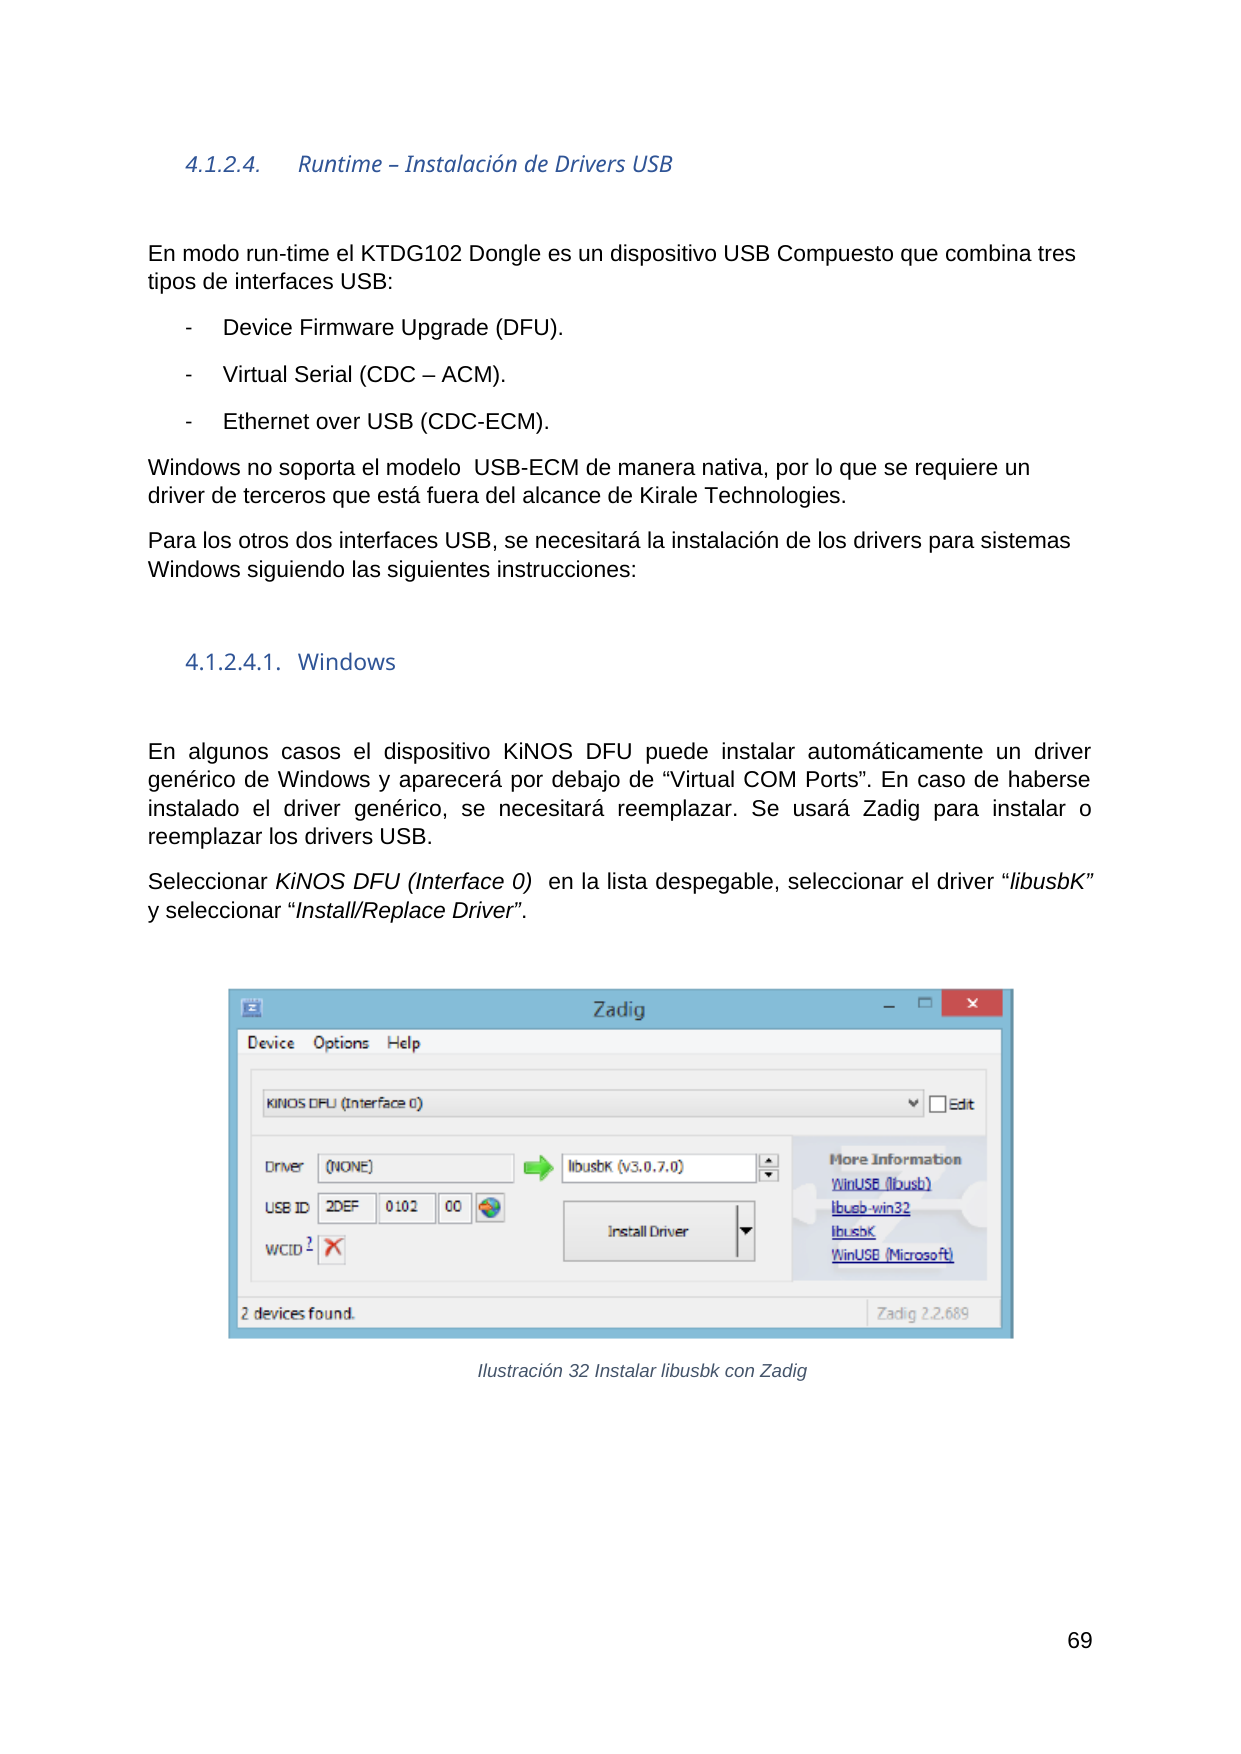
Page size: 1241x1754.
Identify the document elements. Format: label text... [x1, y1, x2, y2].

text Windows no soporta el modelo USB-ECM de manera nativa, por lo que se requiere un driver de terceros que está fuera del alcance de Kirale Technologies. [148, 454, 1092, 508]
text En algunos casos el dispositivo KiNOS DFU puede instalar automáticamente un driver genérico de Windows y aparecerá por debajo de “Virtual COM Ports”. En caso de haberse instalado el driver genérico, se necesitará reemplazar. Se usará Zadig para instalar o reemplazar los drivers USB. [148, 738, 1092, 849]
picture [224, 986, 1017, 1342]
text Seleccionar KiNOS DFU (Interface 0) en la lista despegable, seleccionar el driver “libusbK” y seleccionar “Install/Replace Driver”. [148, 868, 1092, 923]
list Ethernet over USB (CDC-ECM). [185, 407, 1092, 435]
list Virtual Serial (CDC – ACM). [185, 360, 1092, 388]
text En modo run-time el KTDG102 Dongle es un dispositivo USB Compuesto que combina tres tipos de interfaces USB: [148, 239, 1092, 294]
text Para los otros dos interfaces USB, se necesitará la instalación de los drivers para sistemas Windows siguiendo las siguientes instrucciones: [148, 527, 1092, 582]
list Device Firmware Upgrade (DFU). [185, 313, 1092, 341]
subtitle Runtime – Instalación de Drivers USB [185, 148, 1092, 179]
subtitle Windows [185, 646, 1092, 677]
text Ilustración 32 Instalar libusbk con Zadig [194, 1360, 1092, 1382]
